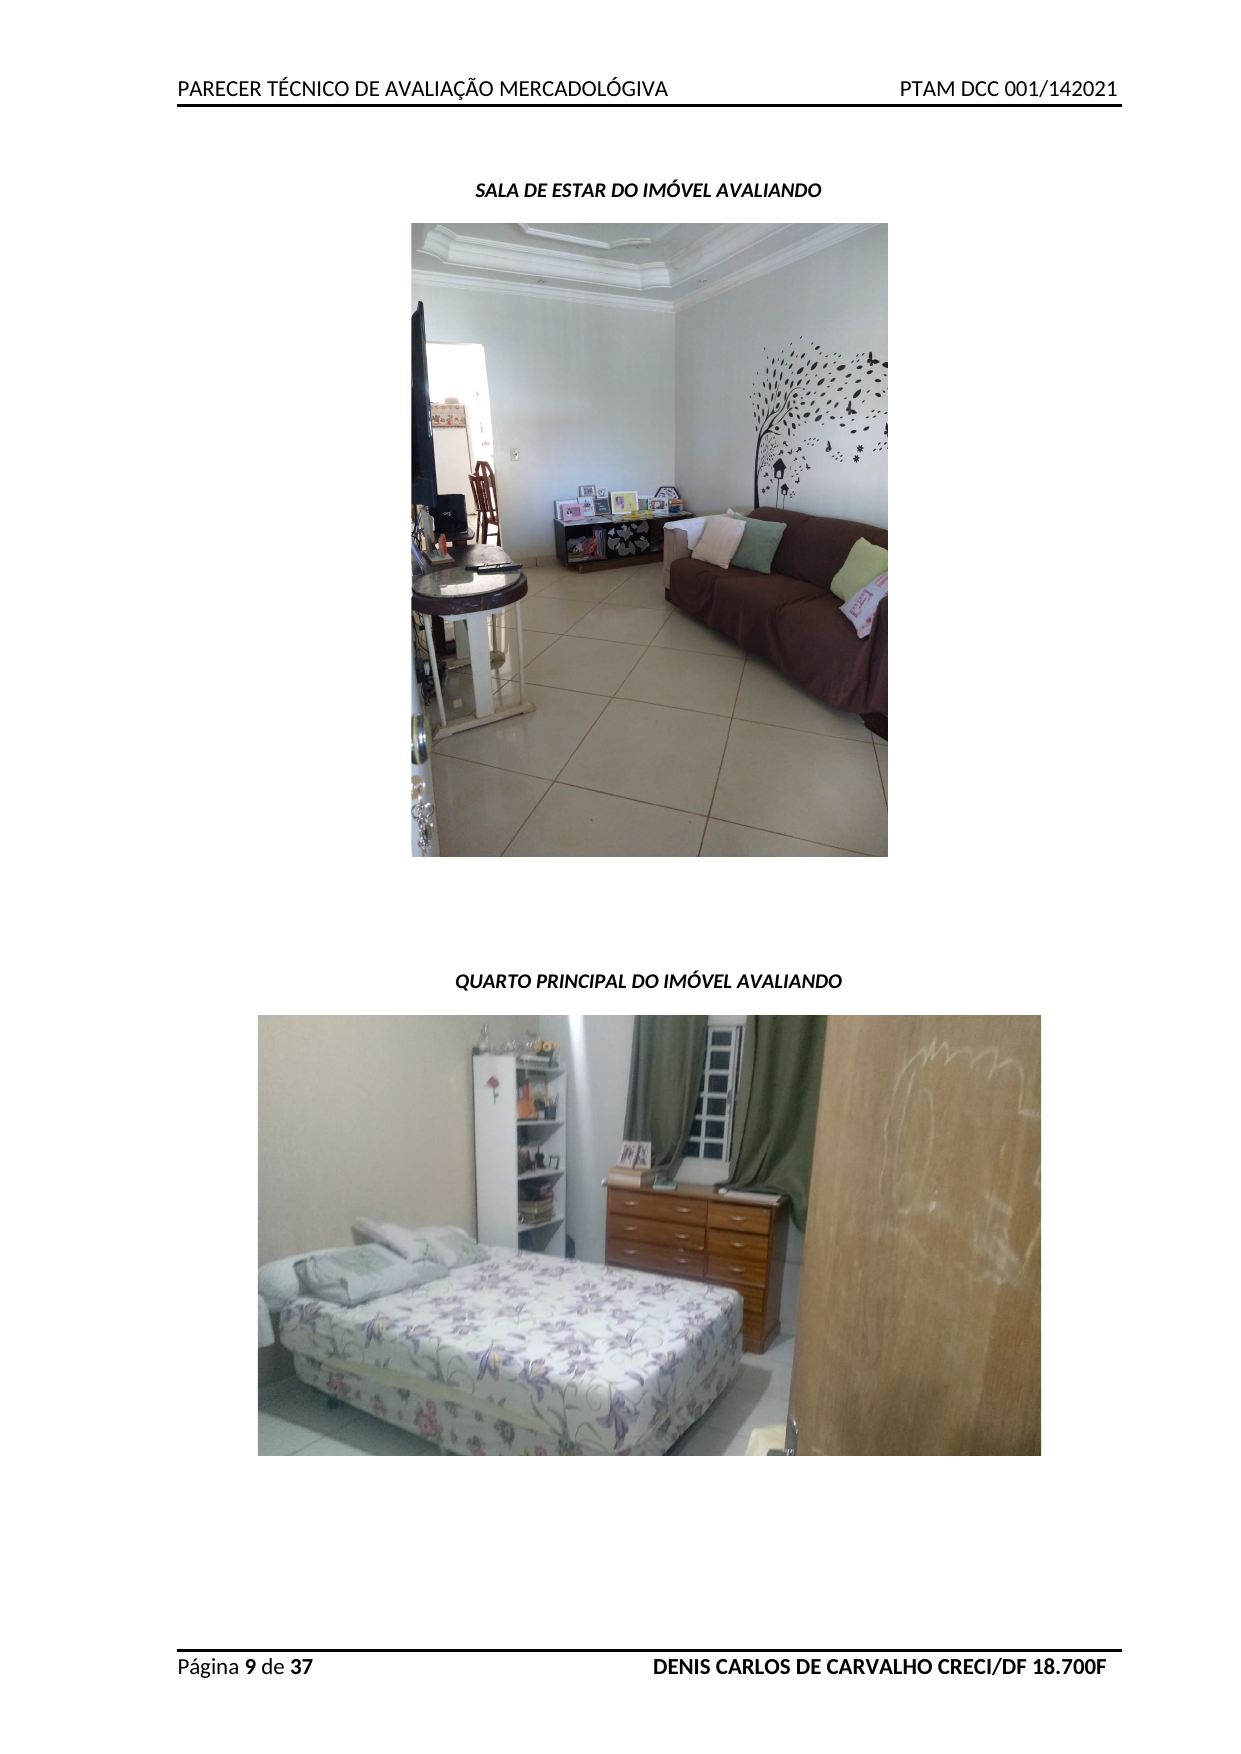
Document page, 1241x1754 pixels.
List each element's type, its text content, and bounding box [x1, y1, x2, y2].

text QUARTO PRINCIPAL DO IMÓVEL AVALIANDO [177, 969, 1122, 994]
picture [257, 1015, 1042, 1456]
text SALA DE ESTAR DO IMÓVEL AVALIANDO [177, 177, 1122, 203]
picture [411, 223, 888, 857]
